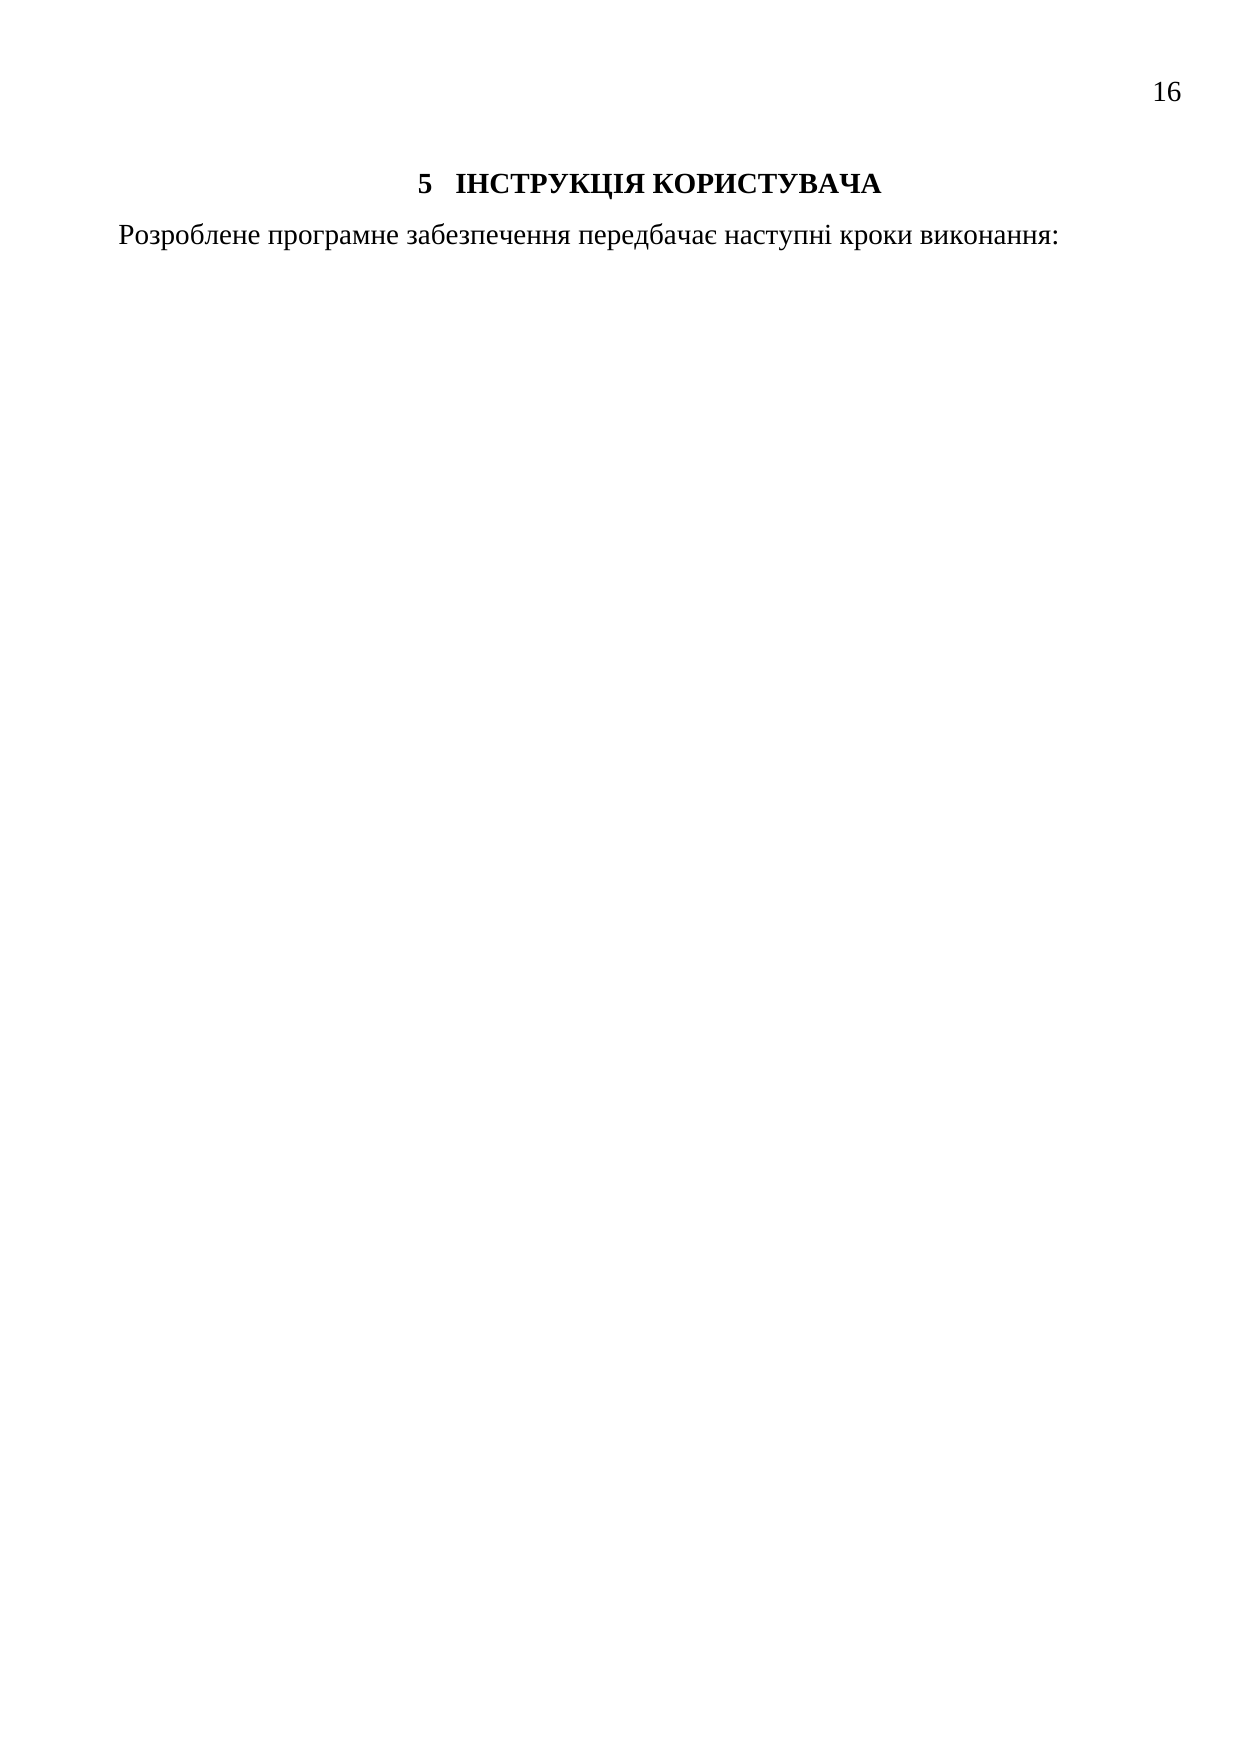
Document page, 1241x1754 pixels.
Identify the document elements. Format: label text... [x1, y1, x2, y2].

subtitle Інструкція користувача [118, 166, 1181, 199]
text Розроблене програмне забезпечення передбачає наступні кроки виконання: [118, 217, 1181, 251]
